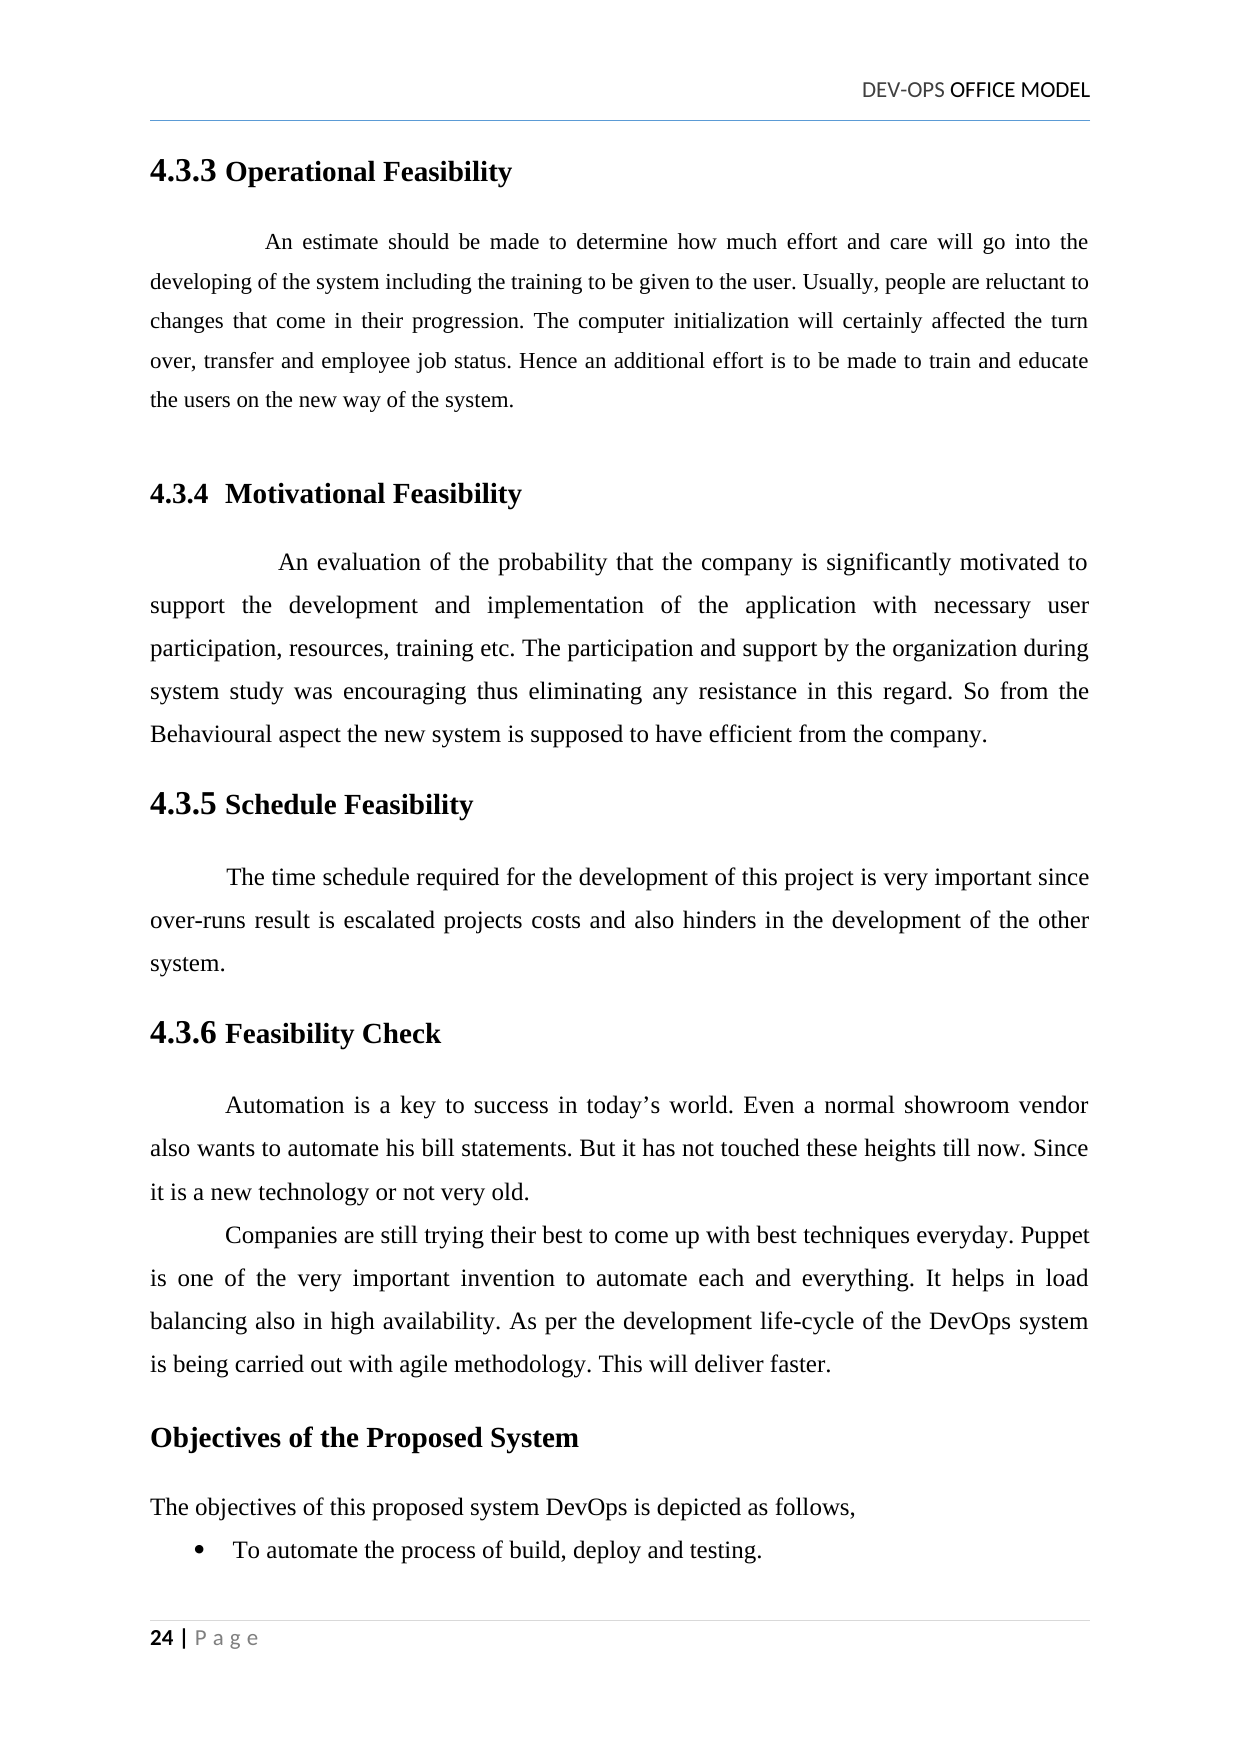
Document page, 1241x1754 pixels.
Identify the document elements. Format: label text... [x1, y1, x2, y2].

text An evaluation of the probability that the company is significantly motivated to support the development and implementation of the application with necessary user participation, resources, training etc. The participation and support by the organization during system study was encouraging thus eliminating any resistance in this regard. So from the Behavioural aspect the new system is supposed to have efficient from the company. [150, 547, 1090, 748]
text The time schedule required for the development of this project is very important since over-runs result is escalated projects costs and also hinders in the development of the other system. [150, 862, 1090, 977]
text 4.3.5 Schedule Feasibility [150, 783, 1090, 822]
text Automation is a key to success in today’s world. Even a normal showroom vendor also wants to automate his bill statements. But it has not touched these heights till now. Since it is a new technology or not very old. [150, 1090, 1090, 1205]
text 4.3.3 Operational Feasibility [150, 150, 1090, 188]
list Motivational Feasibility [150, 476, 1090, 509]
text An estimate should be made to determine how much effort and care will go into the developing of the system including the training to be given to the user. Usually, people are reluctant to changes that come in their progression. The computer initialization will certainly affected the turn over, transfer and employee job status. Hence an additional effort is to be made to train and educate the users on the new way of the system. [150, 228, 1090, 413]
text Objectives of the Proposed System [150, 1420, 1090, 1454]
text Companies are still trying their best to come up with best techniques everyday. Puppet is one of the very important invention to automate each and everything. It helps in load balancing also in high availability. As per the development life-cycle of the DevOps system is being carried out with agile methodology. This will deliver faster. [150, 1220, 1090, 1378]
text The objectives of this proposed system DevOps is depicted as follows, [150, 1492, 1090, 1521]
list To automate the process of build, deploy and testing. [195, 1535, 1090, 1564]
text 4.3.6 Feasibility Check [150, 1012, 1090, 1050]
